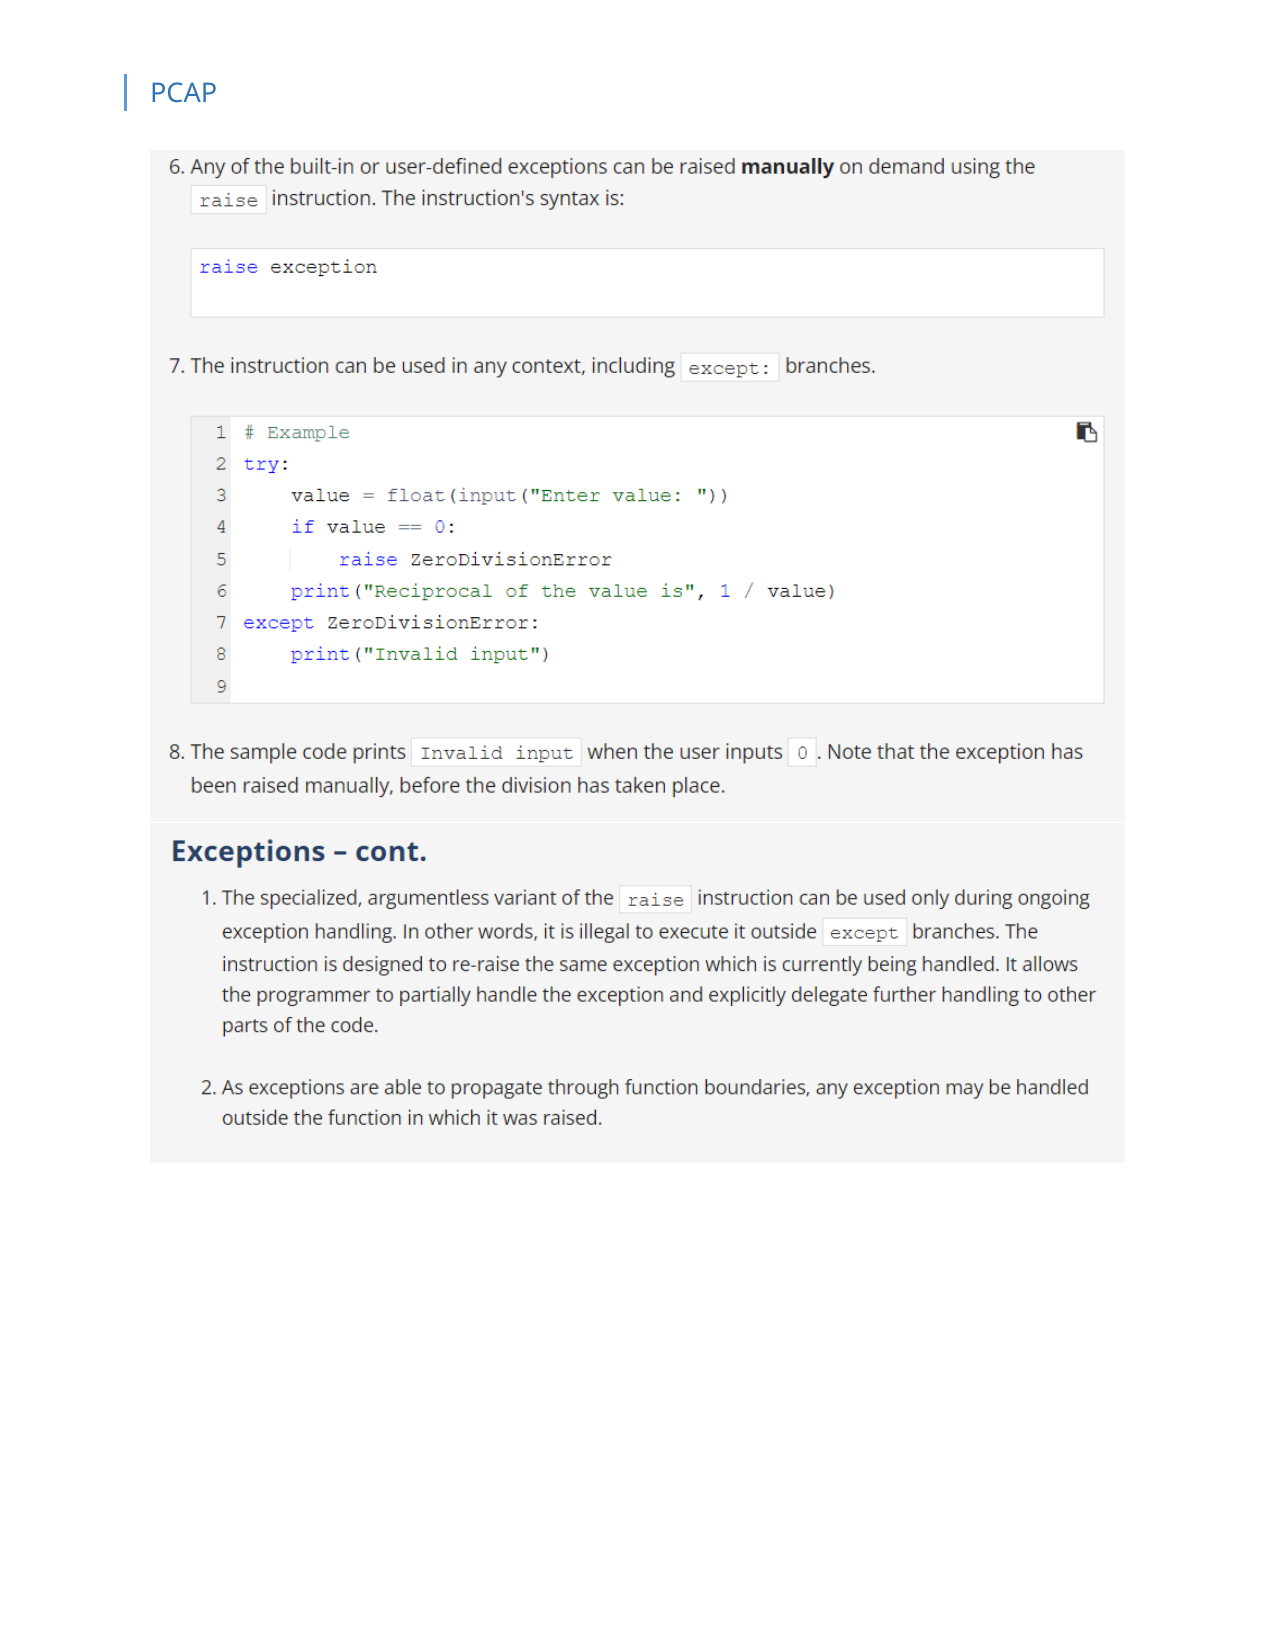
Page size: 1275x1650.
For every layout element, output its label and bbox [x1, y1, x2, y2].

picture [150, 150, 1125, 822]
picture [150, 823, 1125, 1163]
